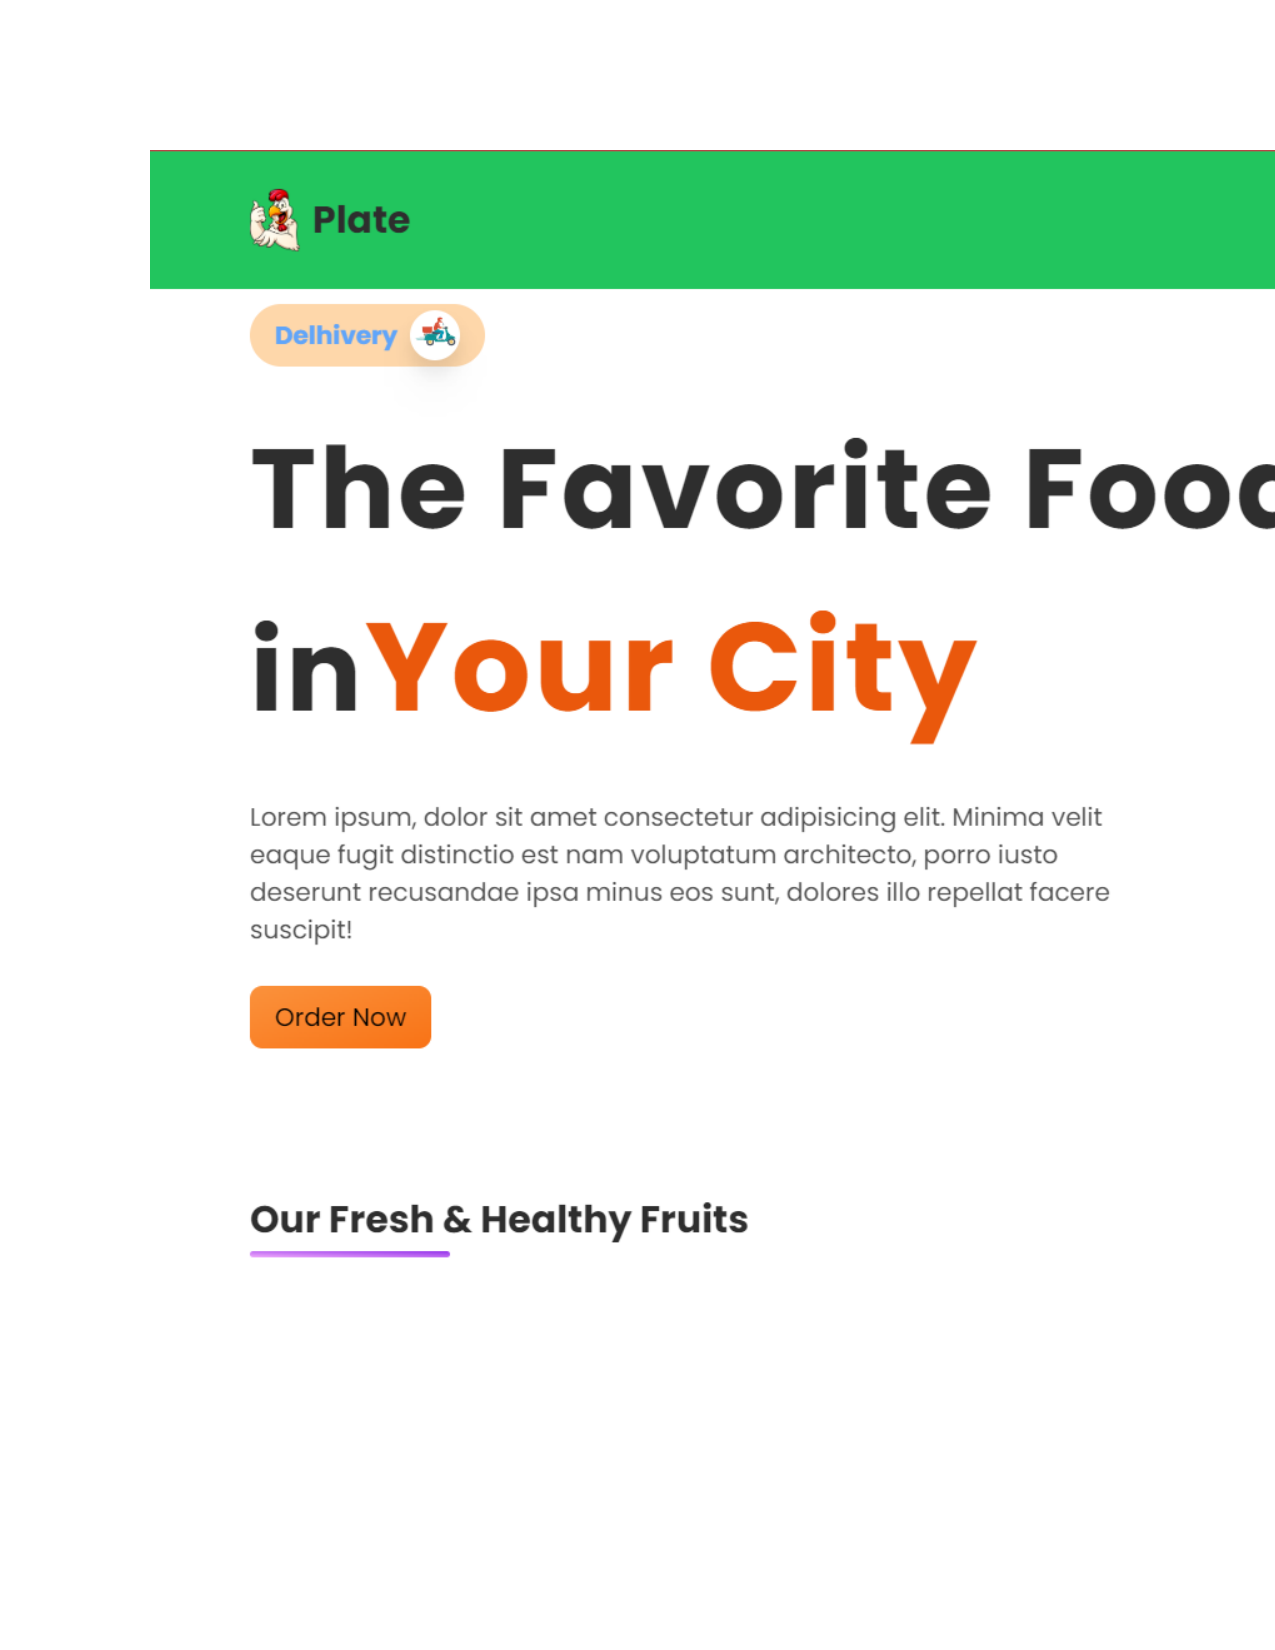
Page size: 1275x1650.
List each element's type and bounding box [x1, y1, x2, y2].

picture [150, 150, 1275, 1265]
